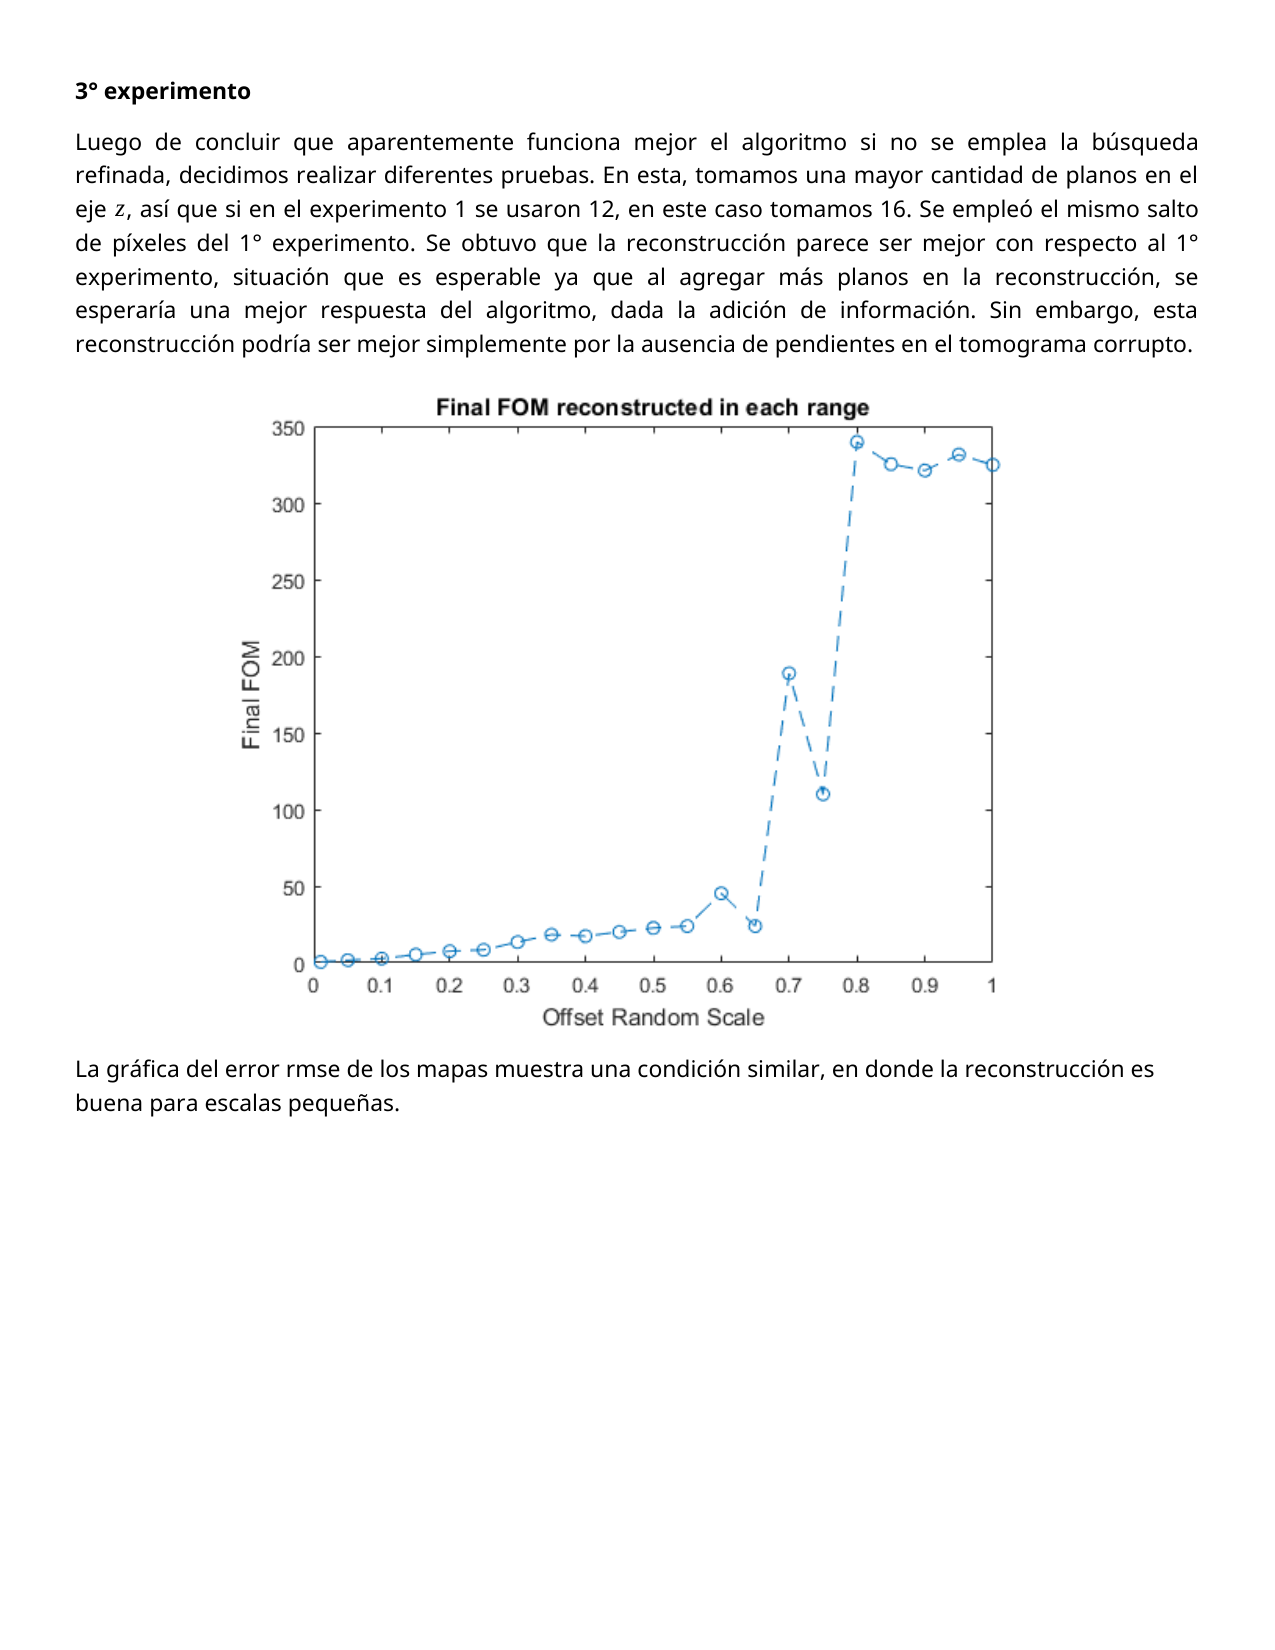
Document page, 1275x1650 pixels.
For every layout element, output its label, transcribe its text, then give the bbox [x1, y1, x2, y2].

text La gráfica del error rmse de los mapas muestra una condición similar, en donde la reconstrucción es buena para escalas pequeñas. [75, 1053, 1200, 1118]
text Luego de concluir que aparentemente funciona mejor el algoritmo si no se emplea la búsqueda refinada, decidimos realizar diferentes pruebas. En esta, tomamos una mayor cantidad de planos en el eje , así que si en el experimento 1 se usaron 12, en este caso tomamos 16. Se empleó el mismo salto de píxeles del 1° experimento. Se obtuvo que la reconstrucción parece ser mejor con respecto al 1° experimento, situación que es esperable ya que al agregar más planos en la reconstrucción, se esperaría una mejor respuesta del algoritmo, dada la adición de información. Sin embargo, esta reconstrucción podría ser mejor simplemente por la ausencia de pendientes en el tomograma corrupto. [75, 125, 1200, 359]
text 3° experimento [75, 75, 1200, 106]
picture [200, 378, 1075, 1035]
